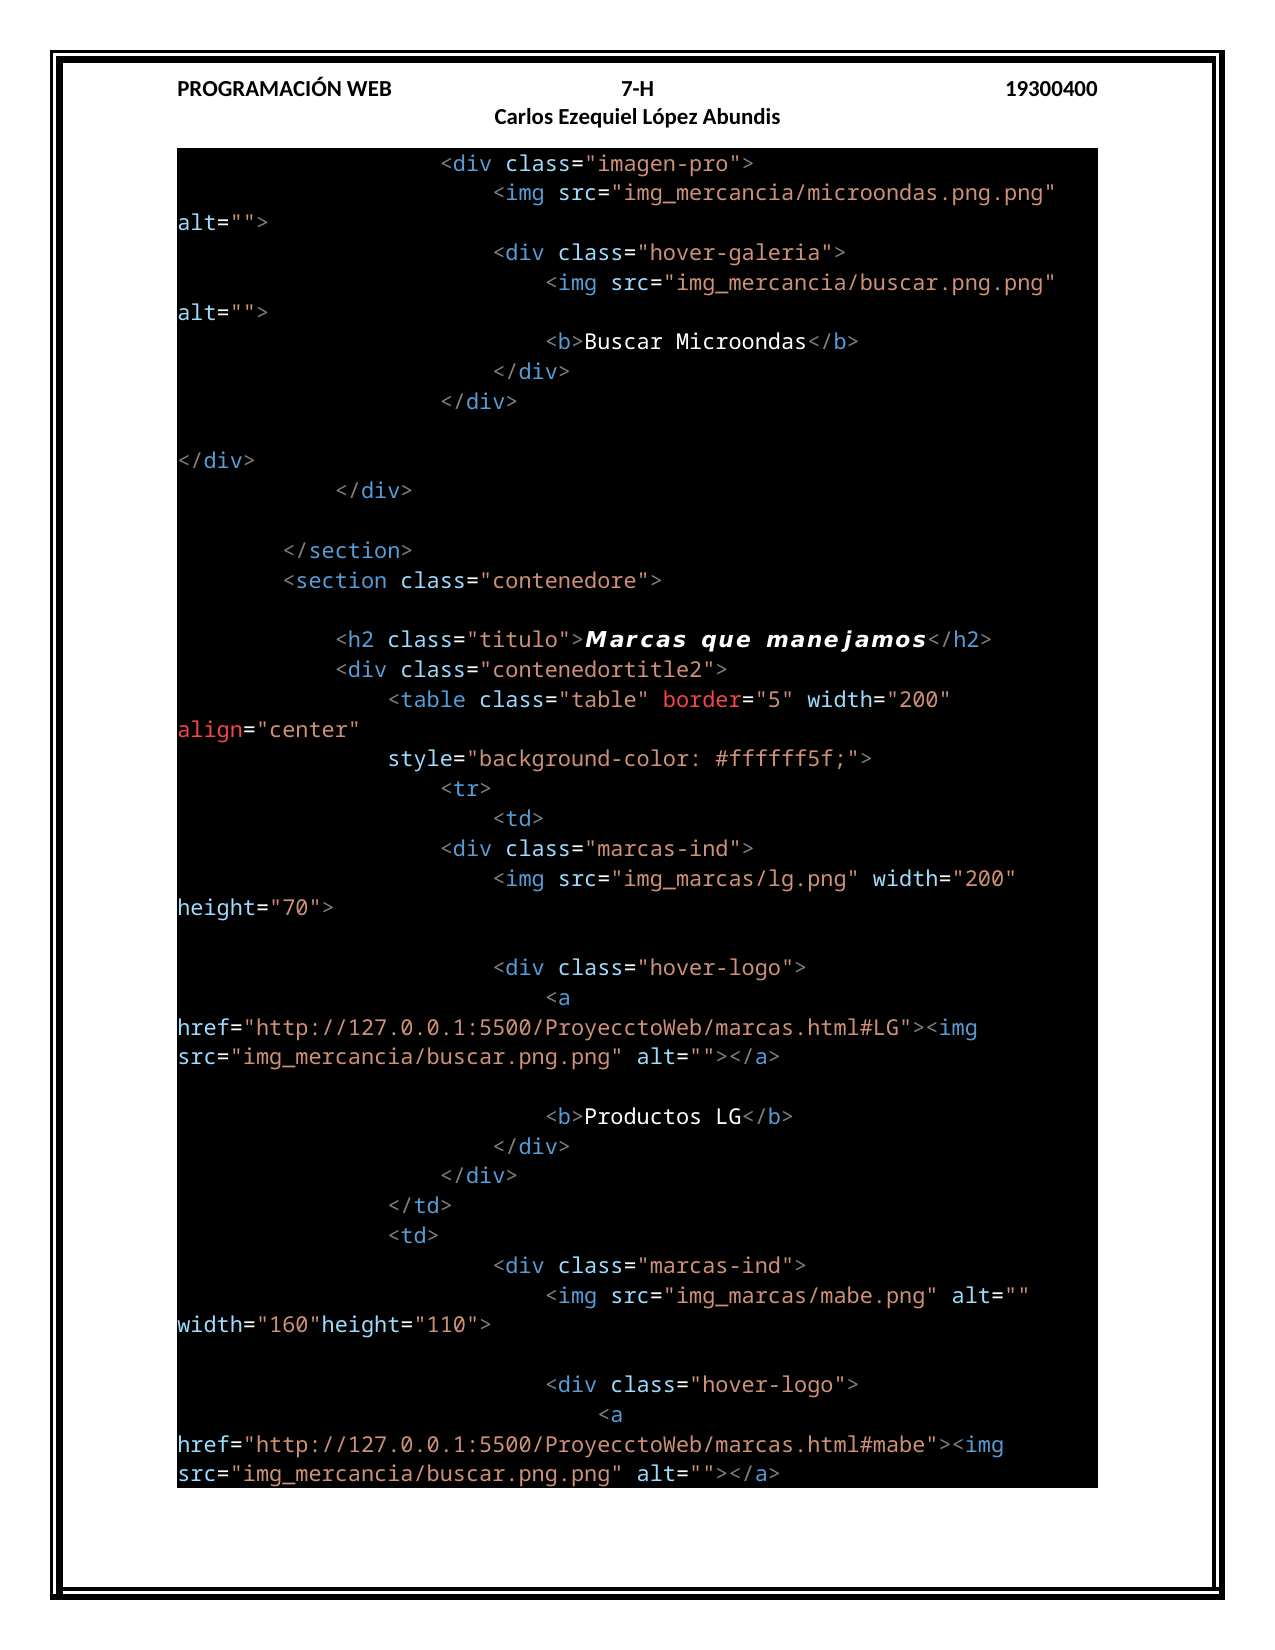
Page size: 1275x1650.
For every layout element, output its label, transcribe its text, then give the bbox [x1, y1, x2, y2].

text </div> [177, 1161, 1098, 1190]
text <div class="hover-galeria"> [177, 237, 1098, 267]
text </div> [177, 475, 1098, 505]
text <h2 class="titulo">𝙈𝙖𝙧𝙘𝙖𝙨 𝙦𝙪𝙚 𝙢𝙖𝙣𝙚𝙟𝙖𝙢𝙤𝙨</h2> [177, 624, 1098, 654]
text <div class="marcas-ind"> [177, 833, 1098, 863]
text </td> [177, 1190, 1098, 1220]
text <td> [177, 1220, 1098, 1250]
text <div class="hover-logo"> [177, 952, 1098, 982]
text <b>Buscar Microondas</b> [177, 326, 1098, 356]
text </div> [177, 356, 1098, 386]
text <section class="contenedore"> [177, 565, 1098, 594]
text </div> [177, 446, 1098, 475]
text <tr> [177, 773, 1098, 803]
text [177, 267, 1098, 326]
text </div> [177, 1131, 1098, 1161]
text style="background-color: #ffffff5f;"> [177, 743, 1098, 773]
text <div class="contenedortitle2"> [177, 654, 1098, 684]
text <table class="table" border="5" width="200" align="center" [177, 684, 1098, 743]
text <img src="img_marcas/lg.png" width="200" height="70"> [177, 863, 1098, 922]
text </section> [177, 535, 1098, 565]
text <div class="hover-logo"> [177, 1369, 1098, 1399]
text <a href="http://127.0.0.1:5500/ProyecctoWeb/marcas.html#mabe"><img src="img_mercancia/buscar.png.png" alt=""></a> [177, 1399, 1098, 1488]
text <td> [177, 803, 1098, 833]
text <a href="http://127.0.0.1:5500/ProyecctoWeb/marcas.html#LG"><img src="img_mercancia/buscar.png.png" alt=""></a> [177, 982, 1098, 1071]
text <img src="img_mercancia/microondas.png.png" alt=""> [177, 177, 1098, 237]
text <div class="imagen-pro"> [177, 148, 1098, 177]
text <div class="marcas-ind"> [177, 1250, 1098, 1280]
text <img src="img_marcas/mabe.png" alt="" width="160"height="110"> [177, 1280, 1098, 1339]
text </div> [177, 386, 1098, 416]
text <b>Productos LG</b> [177, 1101, 1098, 1131]
